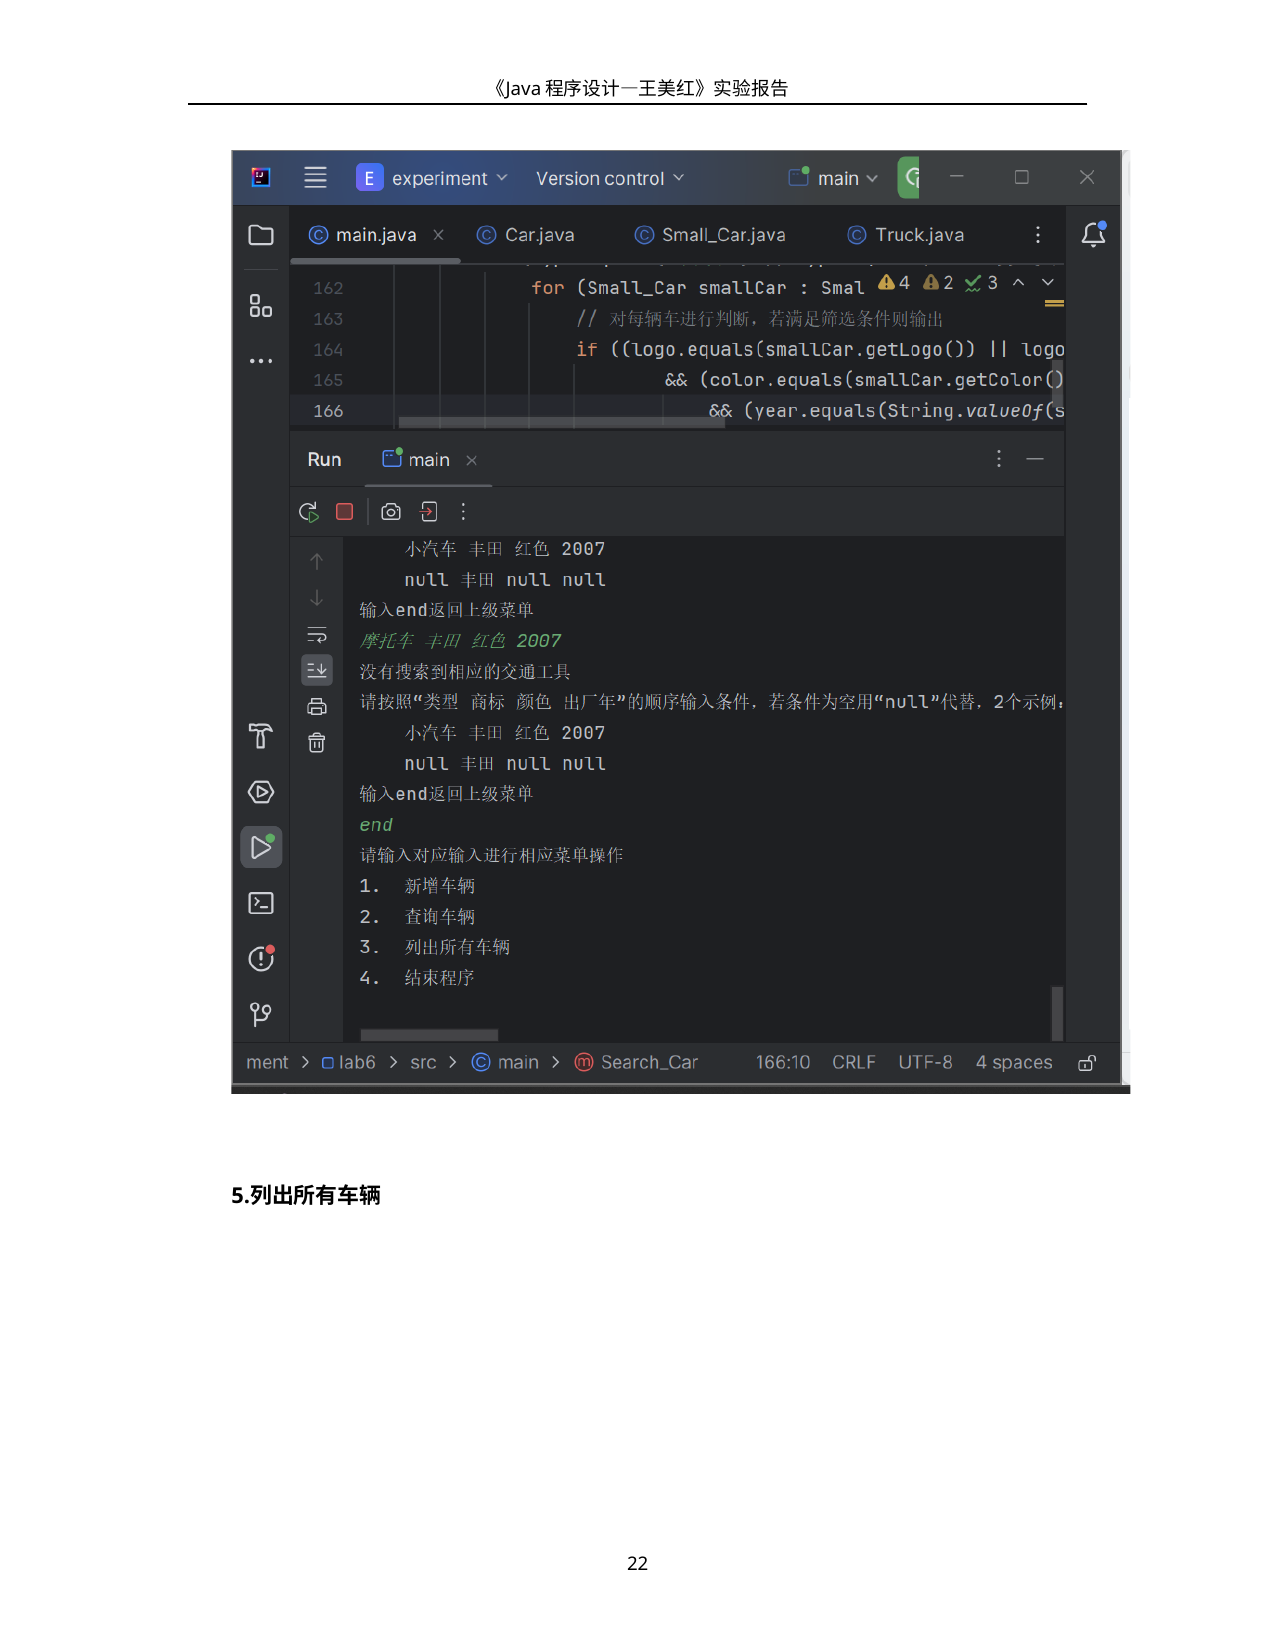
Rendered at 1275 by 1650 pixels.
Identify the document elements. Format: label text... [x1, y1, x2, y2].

text 5.列出所有车辆 [187, 1178, 1087, 1210]
picture [231, 150, 1131, 1094]
